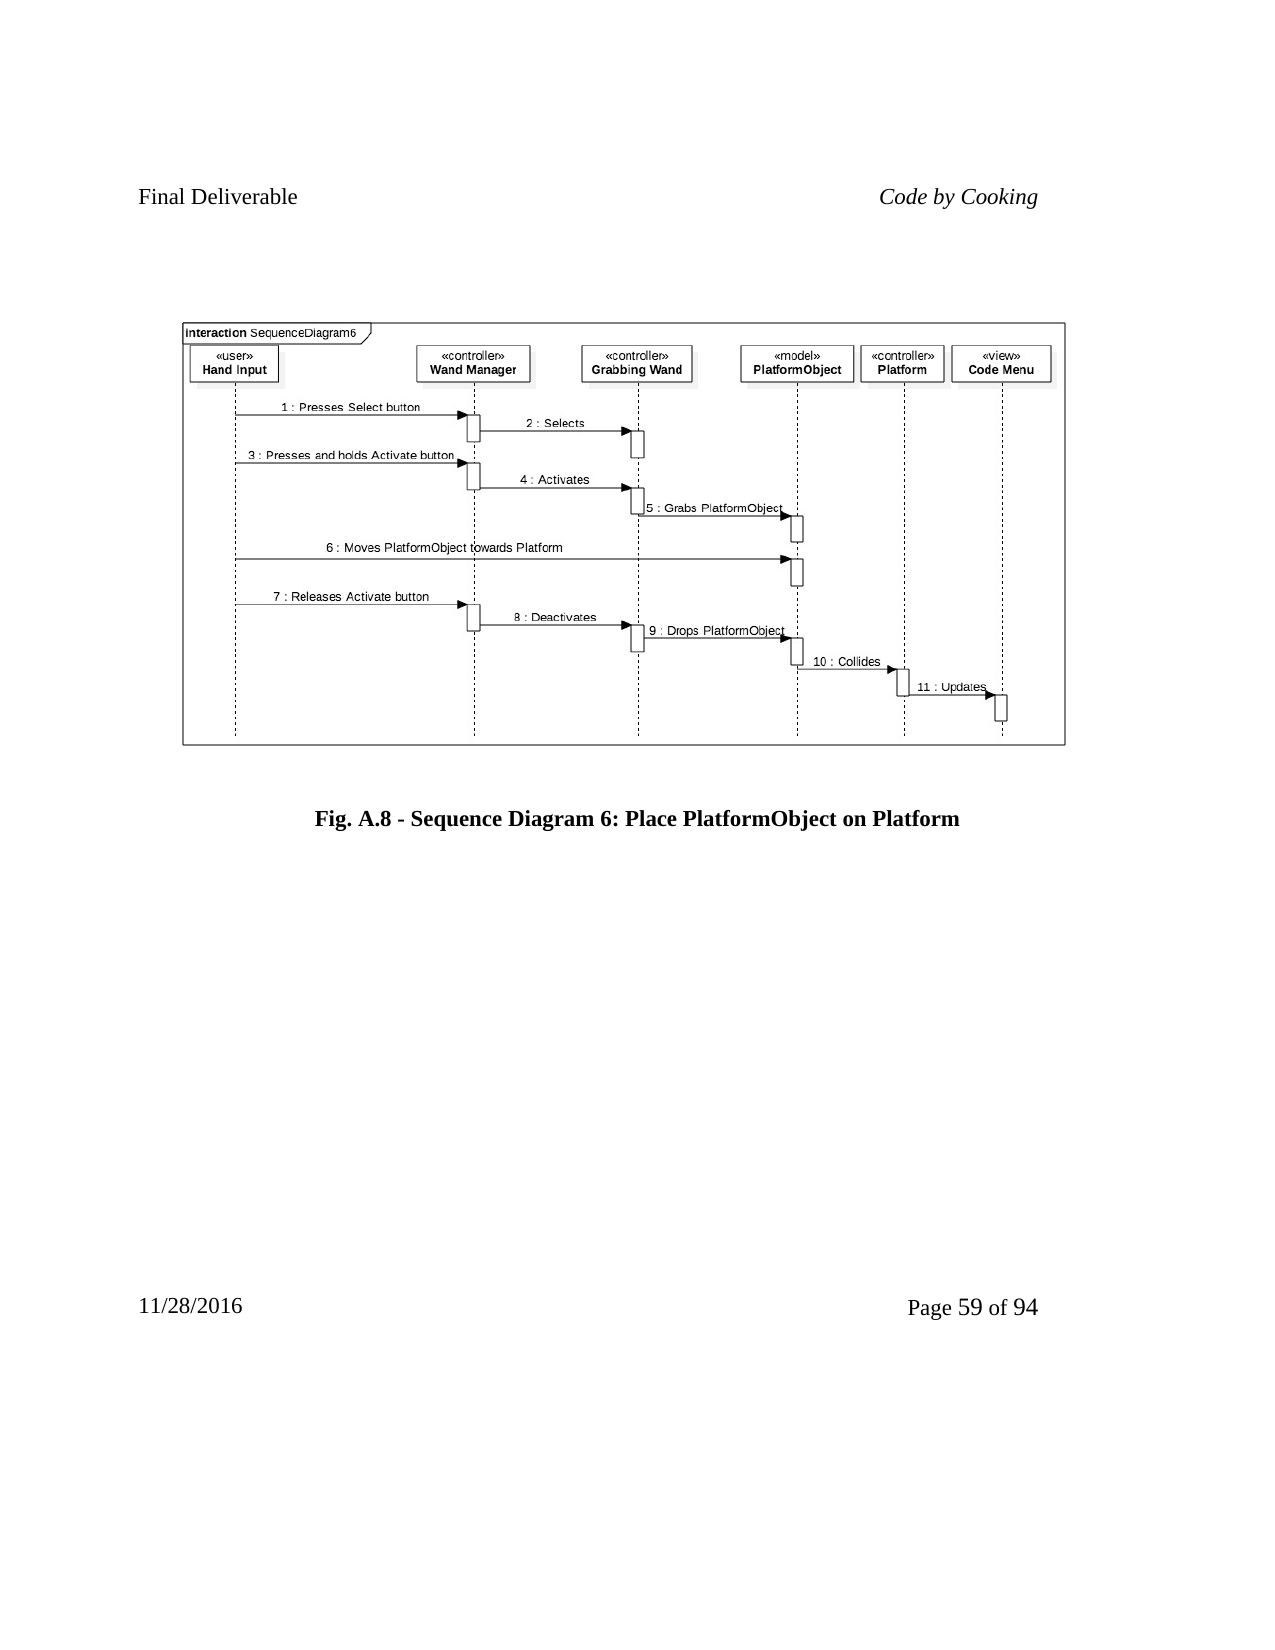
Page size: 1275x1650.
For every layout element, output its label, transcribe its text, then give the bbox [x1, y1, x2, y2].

subtitle Fig. A.8 - Sequence Diagram 6: Place PlatformObject on Platform [150, 805, 1125, 831]
picture [173, 313, 1102, 782]
